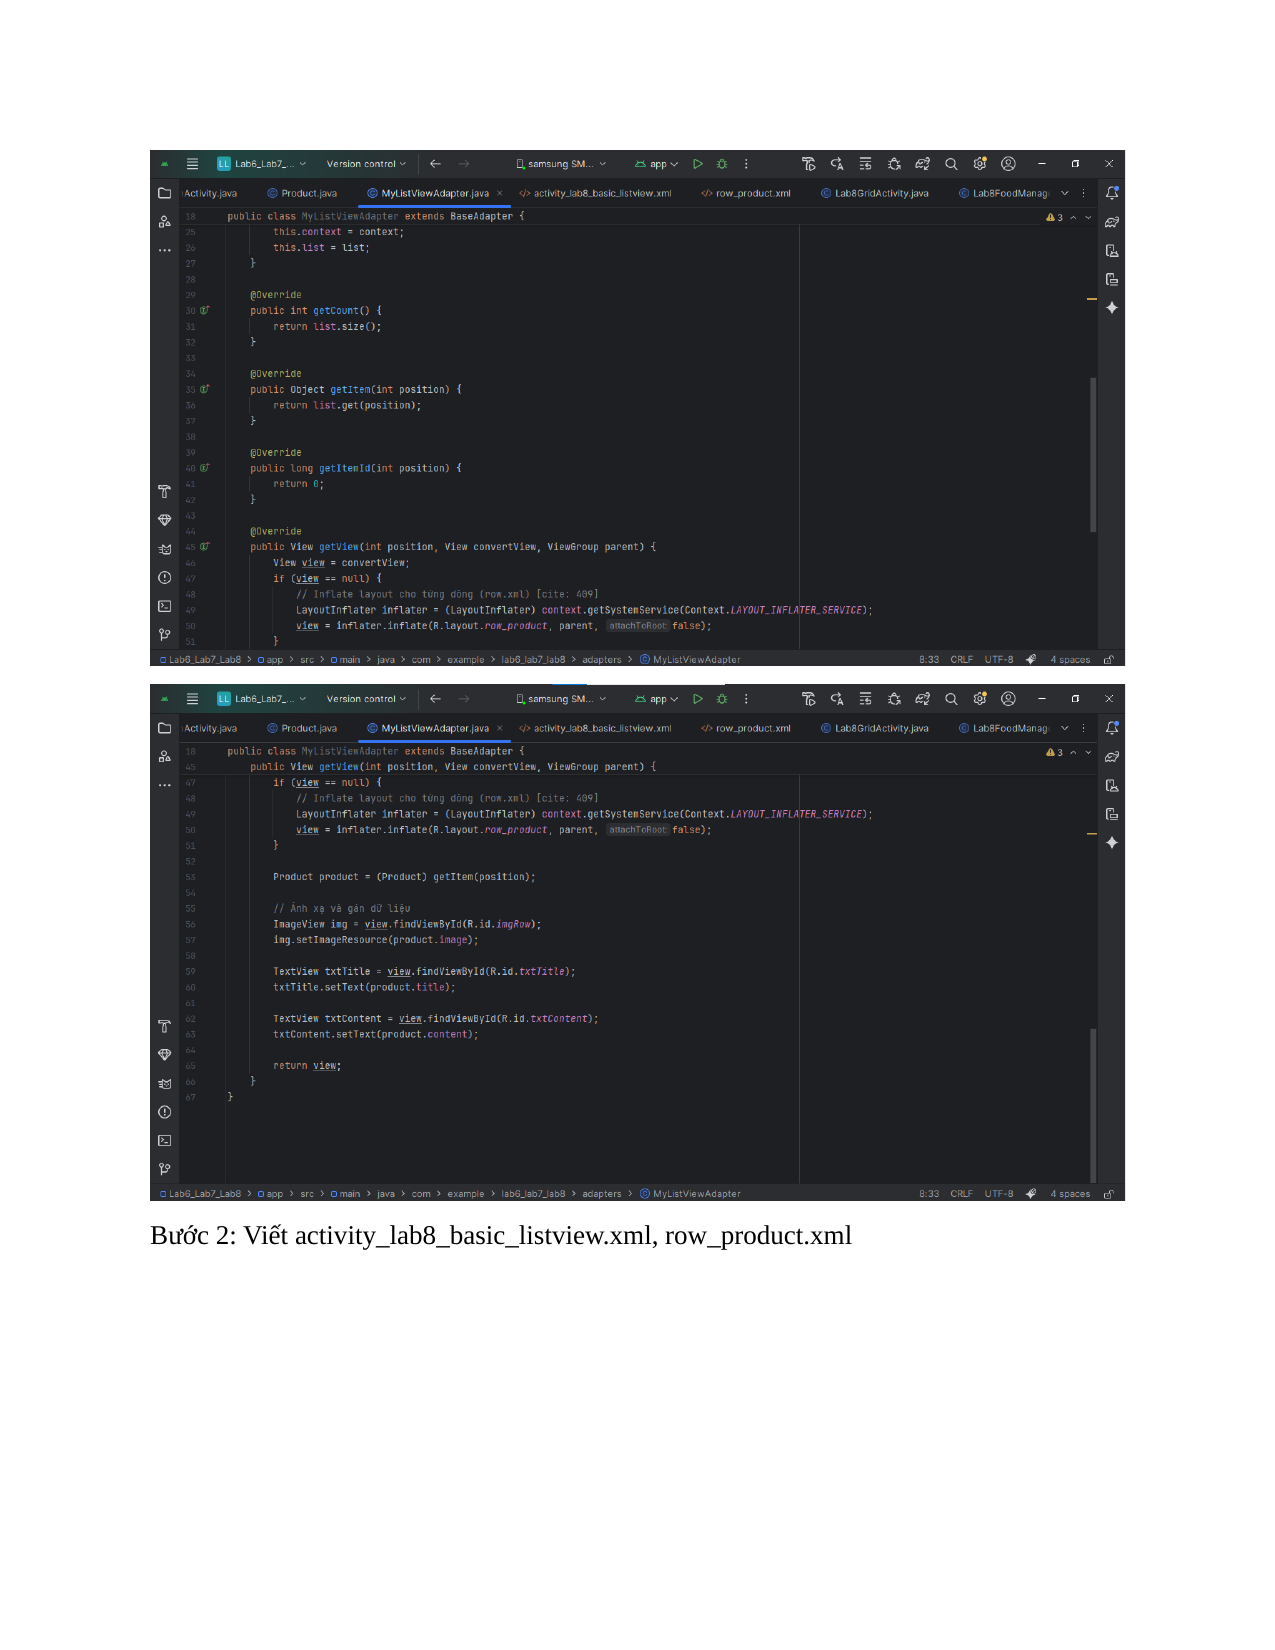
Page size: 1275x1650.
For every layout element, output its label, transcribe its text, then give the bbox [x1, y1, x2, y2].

picture [150, 684, 1125, 1201]
picture [150, 150, 1125, 666]
text Bước 2: Viết activity_lab8_basic_listview.xml, row_product.xml [150, 1219, 1125, 1250]
